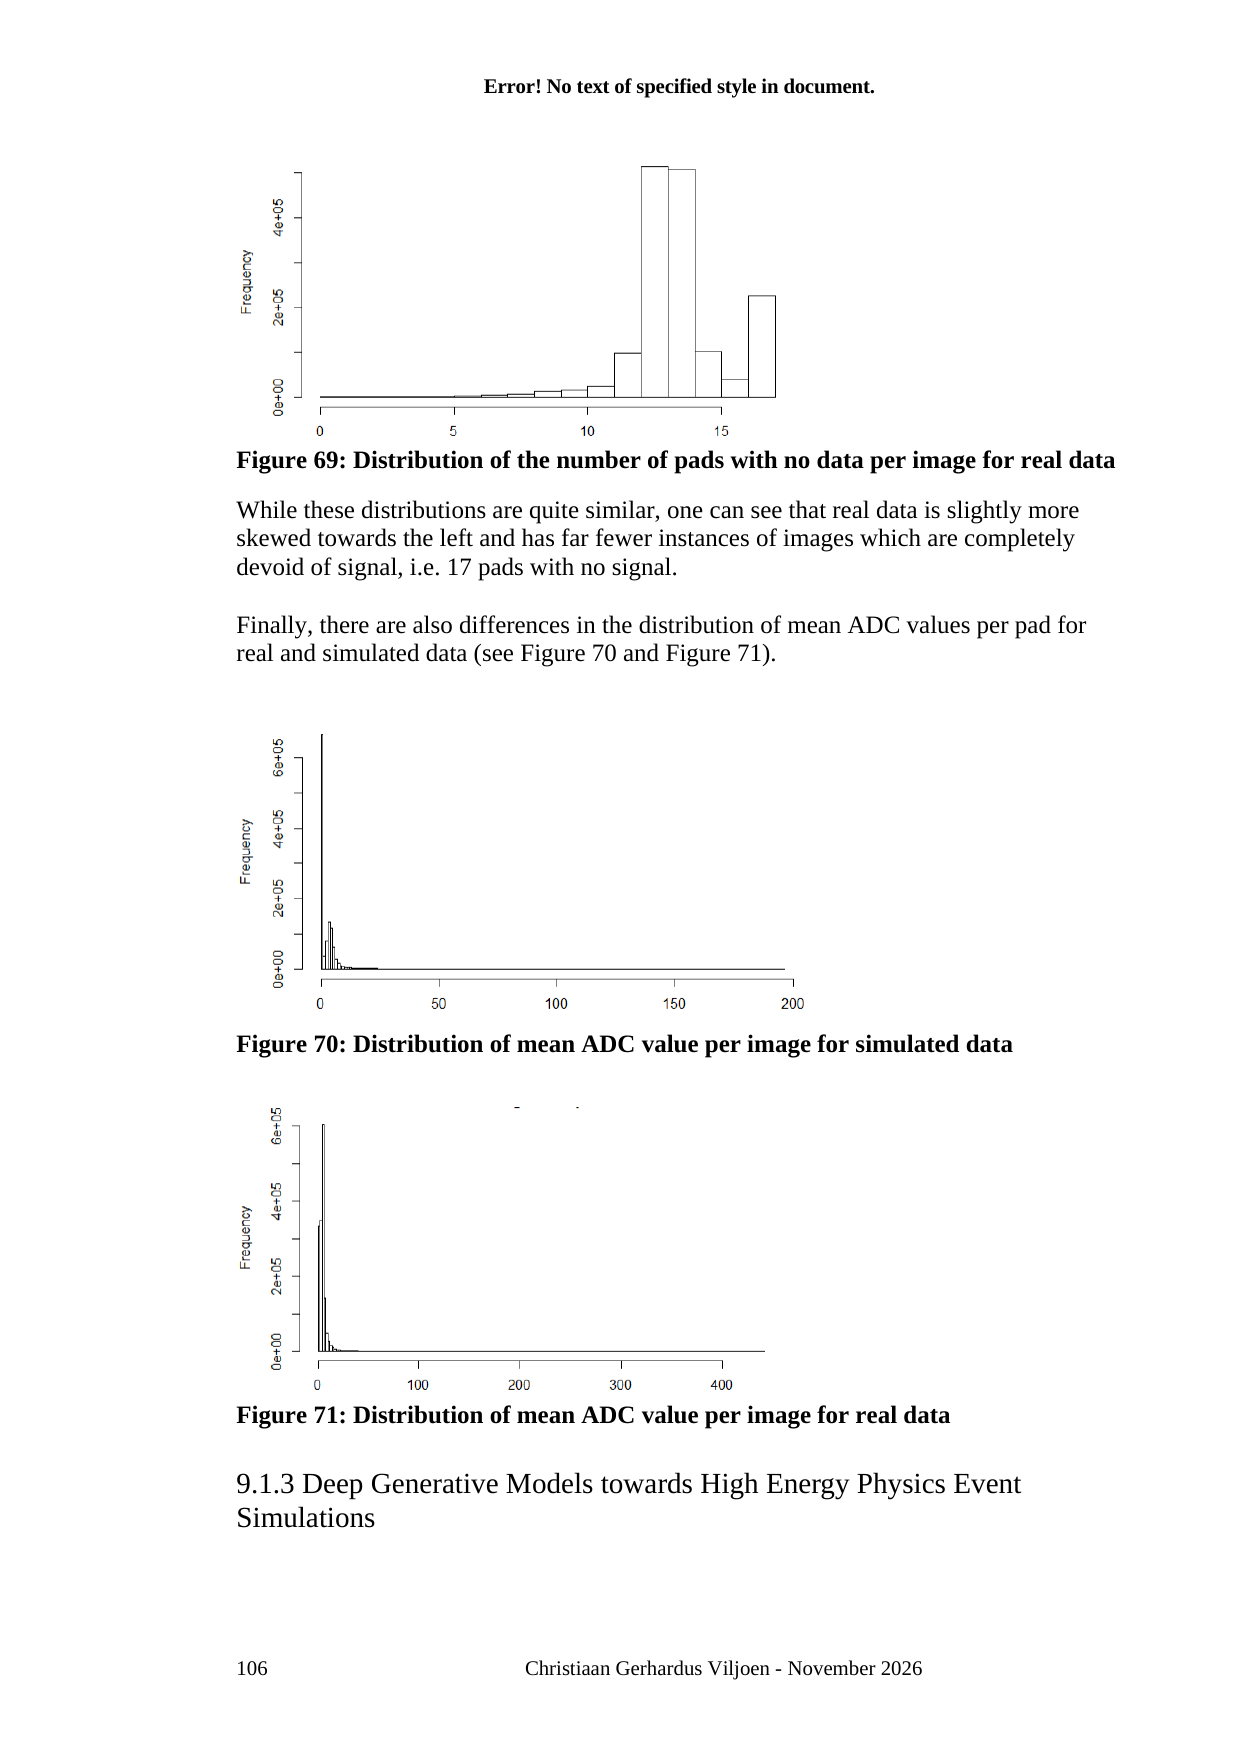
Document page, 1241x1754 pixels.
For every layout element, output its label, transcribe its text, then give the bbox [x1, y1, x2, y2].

text Figure 71: Distribution of mean ADC value per image for real data [236, 1400, 1122, 1429]
picture [236, 164, 788, 446]
picture [236, 1107, 773, 1401]
text While these distributions are quite similar, one can see that real data is slightly more skewed towards the left and has far fewer instances of images which are completely devoid of signal, i.e. 17 pads with no signal. [236, 495, 1122, 581]
picture [236, 724, 816, 1029]
text Figure 70: Distribution of mean ADC value per image for simulated data [236, 1029, 1122, 1057]
text Finally, there are also differences in the distribution of mean ADC values per pad for real and simulated data (see Figure 70 and Figure 71). [236, 610, 1122, 667]
text Figure 69: Distribution of the number of pads with no data per image for real data [236, 445, 1122, 474]
subtitle Deep Generative Models towards High Energy Physics Event Simulations [236, 1466, 1122, 1533]
